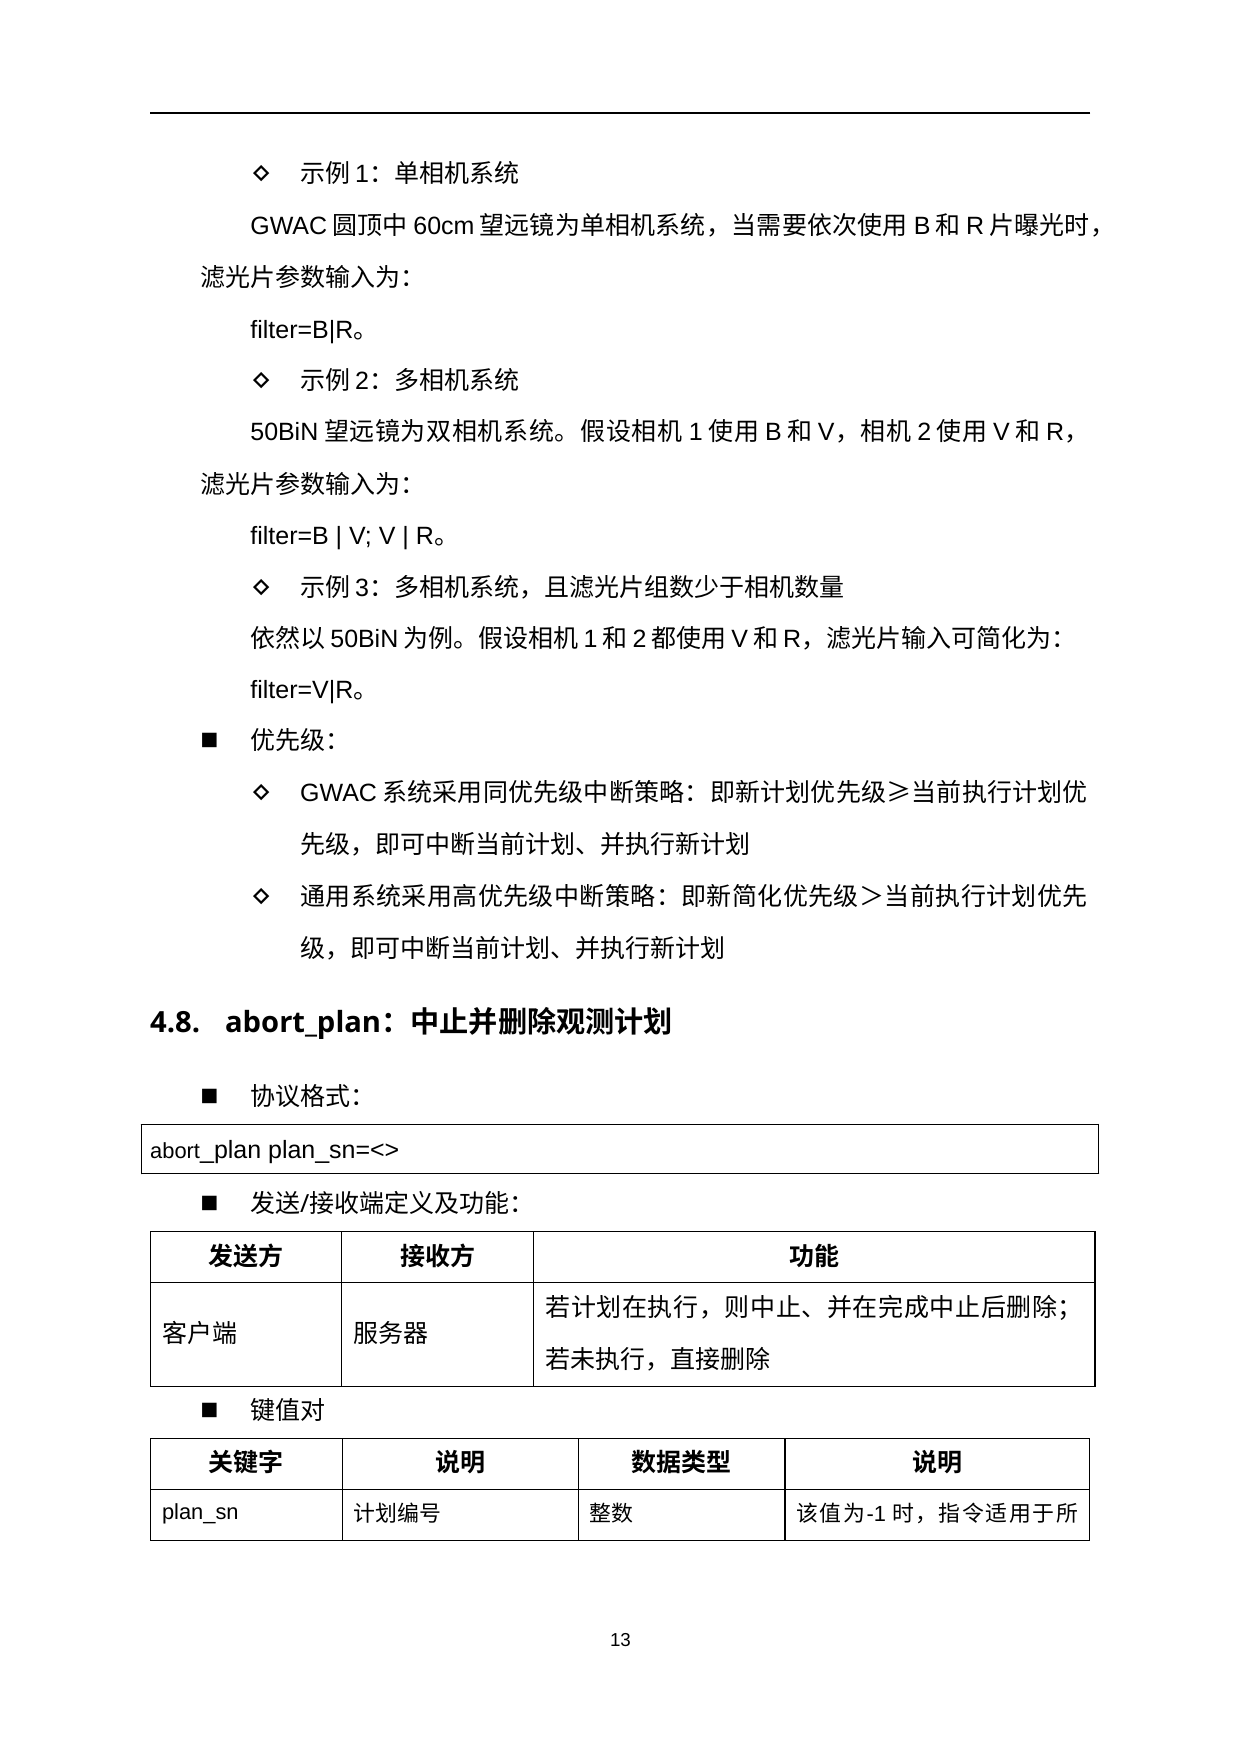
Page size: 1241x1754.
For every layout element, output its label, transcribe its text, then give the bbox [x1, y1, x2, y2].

table_header 说明 [786, 1439, 1089, 1489]
text abort_plan plan_sn=<> [142, 1125, 1098, 1173]
text 50BiN望远镜为双相机系统。假设相机1使用B和V，相机2使用V和R，滤光片参数输入为： [200, 408, 1090, 505]
list 优先级： [200, 717, 1090, 761]
text filter=V|R。 [200, 666, 1090, 710]
list 通用系统采用高优先级中断策略：即新简化优先级＞当前执行计划优先级，即可中断当前计划、并执行新计划 [250, 872, 1090, 969]
table_header 关键字 [151, 1439, 342, 1489]
table_header 发送方 [151, 1232, 341, 1282]
subtitle abort_plan：中止并删除观测计划 [150, 998, 1090, 1042]
table_header 数据类型 [579, 1439, 784, 1489]
text 依然以50BiN为例。假设相机1和2都使用V和R，滤光片输入可简化为： [200, 614, 1090, 658]
table_cell 服务器 [342, 1283, 533, 1386]
table_header 说明 [343, 1439, 578, 1489]
table_cell 若计划在执行，则中止、并在完成中止后删除；若未执行，直接删除 [534, 1283, 1094, 1386]
text filter=B|R。 [200, 305, 1090, 349]
table_header 功能 [534, 1232, 1094, 1282]
list 协议格式： [200, 1073, 1090, 1117]
text GWAC圆顶中60cm望远镜为单相机系统，当需要依次使用B和R片曝光时，滤光片参数输入为： [200, 201, 1090, 298]
table_cell 客户端 [151, 1283, 341, 1386]
list 示例3：多相机系统，且滤光片组数少于相机数量 [250, 563, 1090, 607]
table_cell plan_sn [151, 1490, 342, 1540]
text filter=B | V; V | R。 [200, 512, 1090, 556]
table_cell 计划编号 [343, 1490, 578, 1540]
table_cell 整数 [579, 1490, 784, 1540]
list 发送/接收端定义及功能： [200, 1180, 1090, 1224]
list 键值对 [200, 1387, 1090, 1431]
list 示例2：多相机系统 [250, 357, 1090, 401]
list 示例1：单相机系统 [250, 150, 1090, 194]
list GWAC系统采用同优先级中断策略：即新计划优先级≥当前执行计划优先级，即可中断当前计划、并执行新计划 [250, 768, 1090, 865]
table_cell 该值为-1时，指令适用于所有观测计划 [786, 1490, 1089, 1540]
table_header 接收方 [342, 1232, 533, 1282]
